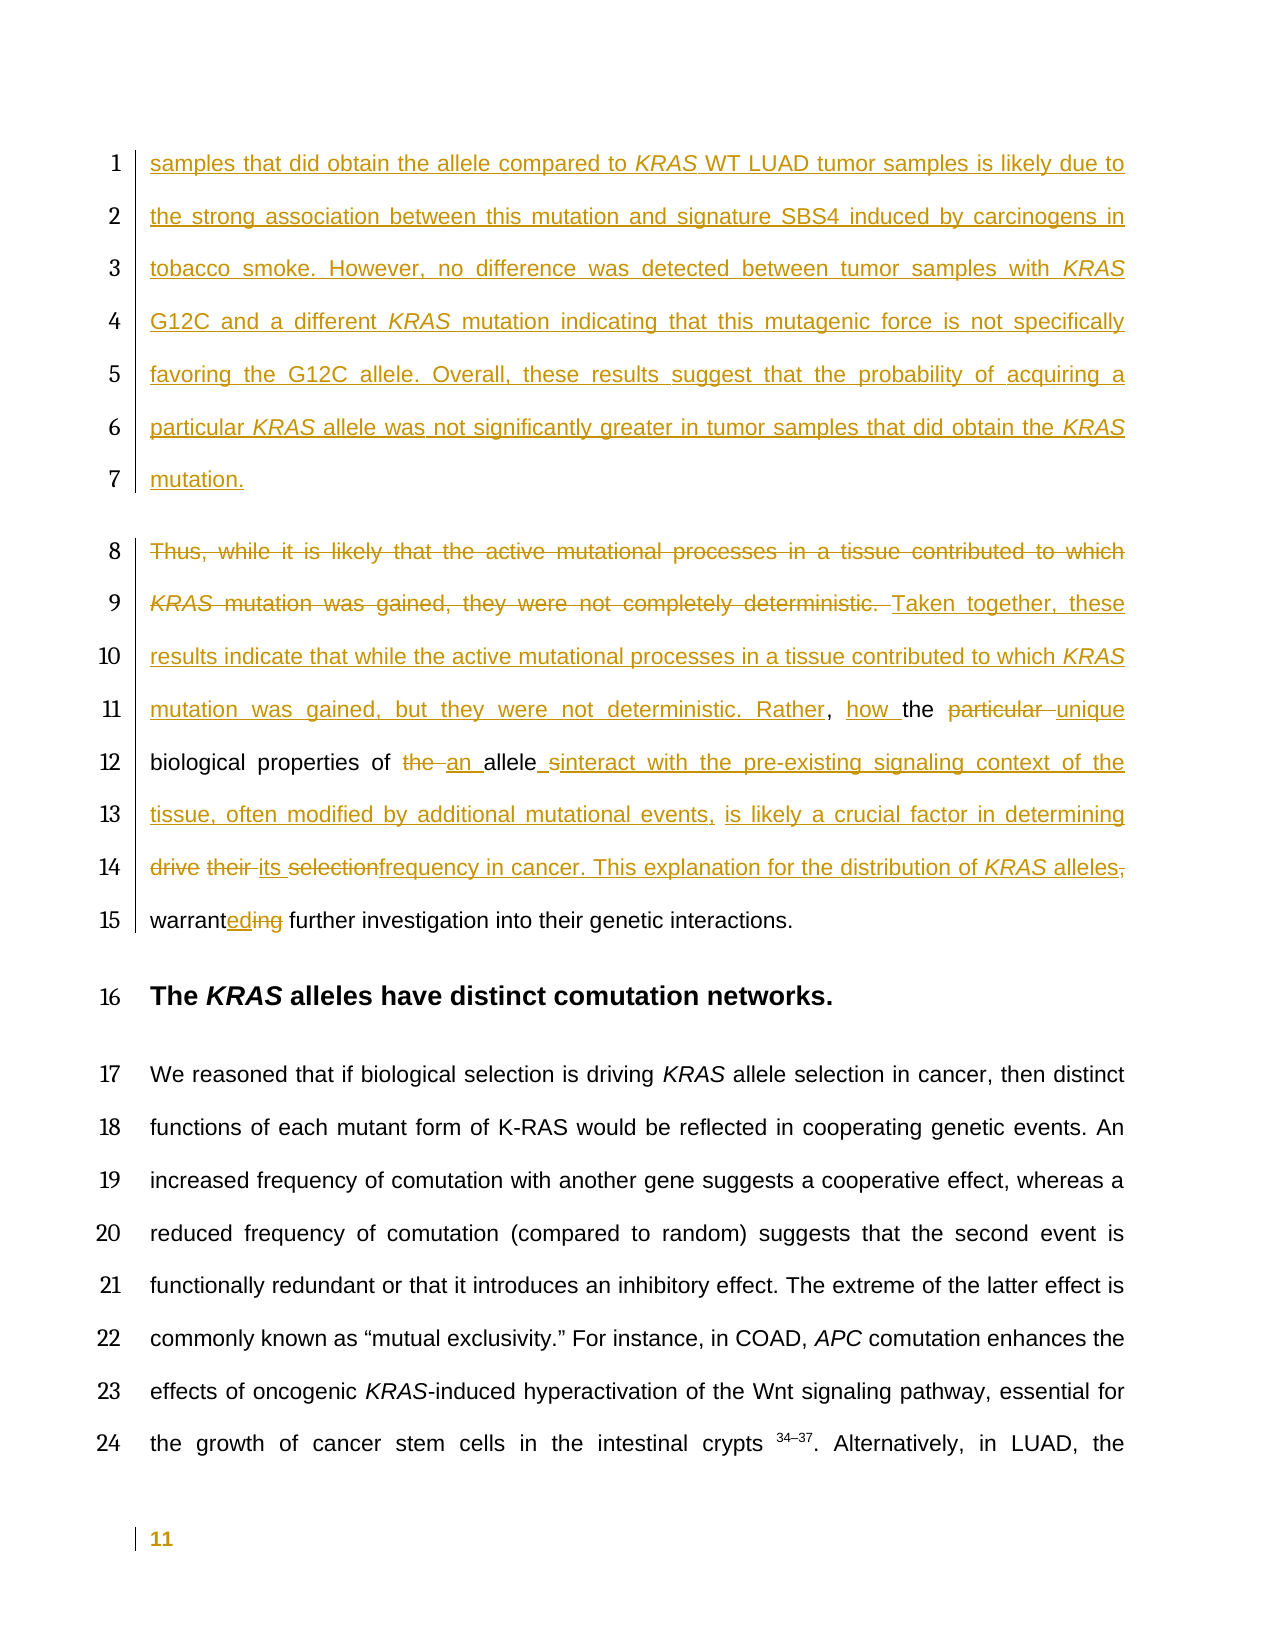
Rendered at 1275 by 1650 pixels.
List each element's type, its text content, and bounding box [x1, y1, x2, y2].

text , the biological properties of allele warrant further investigation into their genetic interactions. [150, 553, 1125, 666]
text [150, 1061, 1125, 1457]
subtitle The KRAS alleles have distinct comutation networks. [150, 980, 1125, 1011]
text , the biological properties of allele warrant further investigation into their genetic interactions. [150, 667, 1125, 933]
text , the biological properties of allele warrant further investigation into their genetic interactions. [150, 538, 1125, 552]
